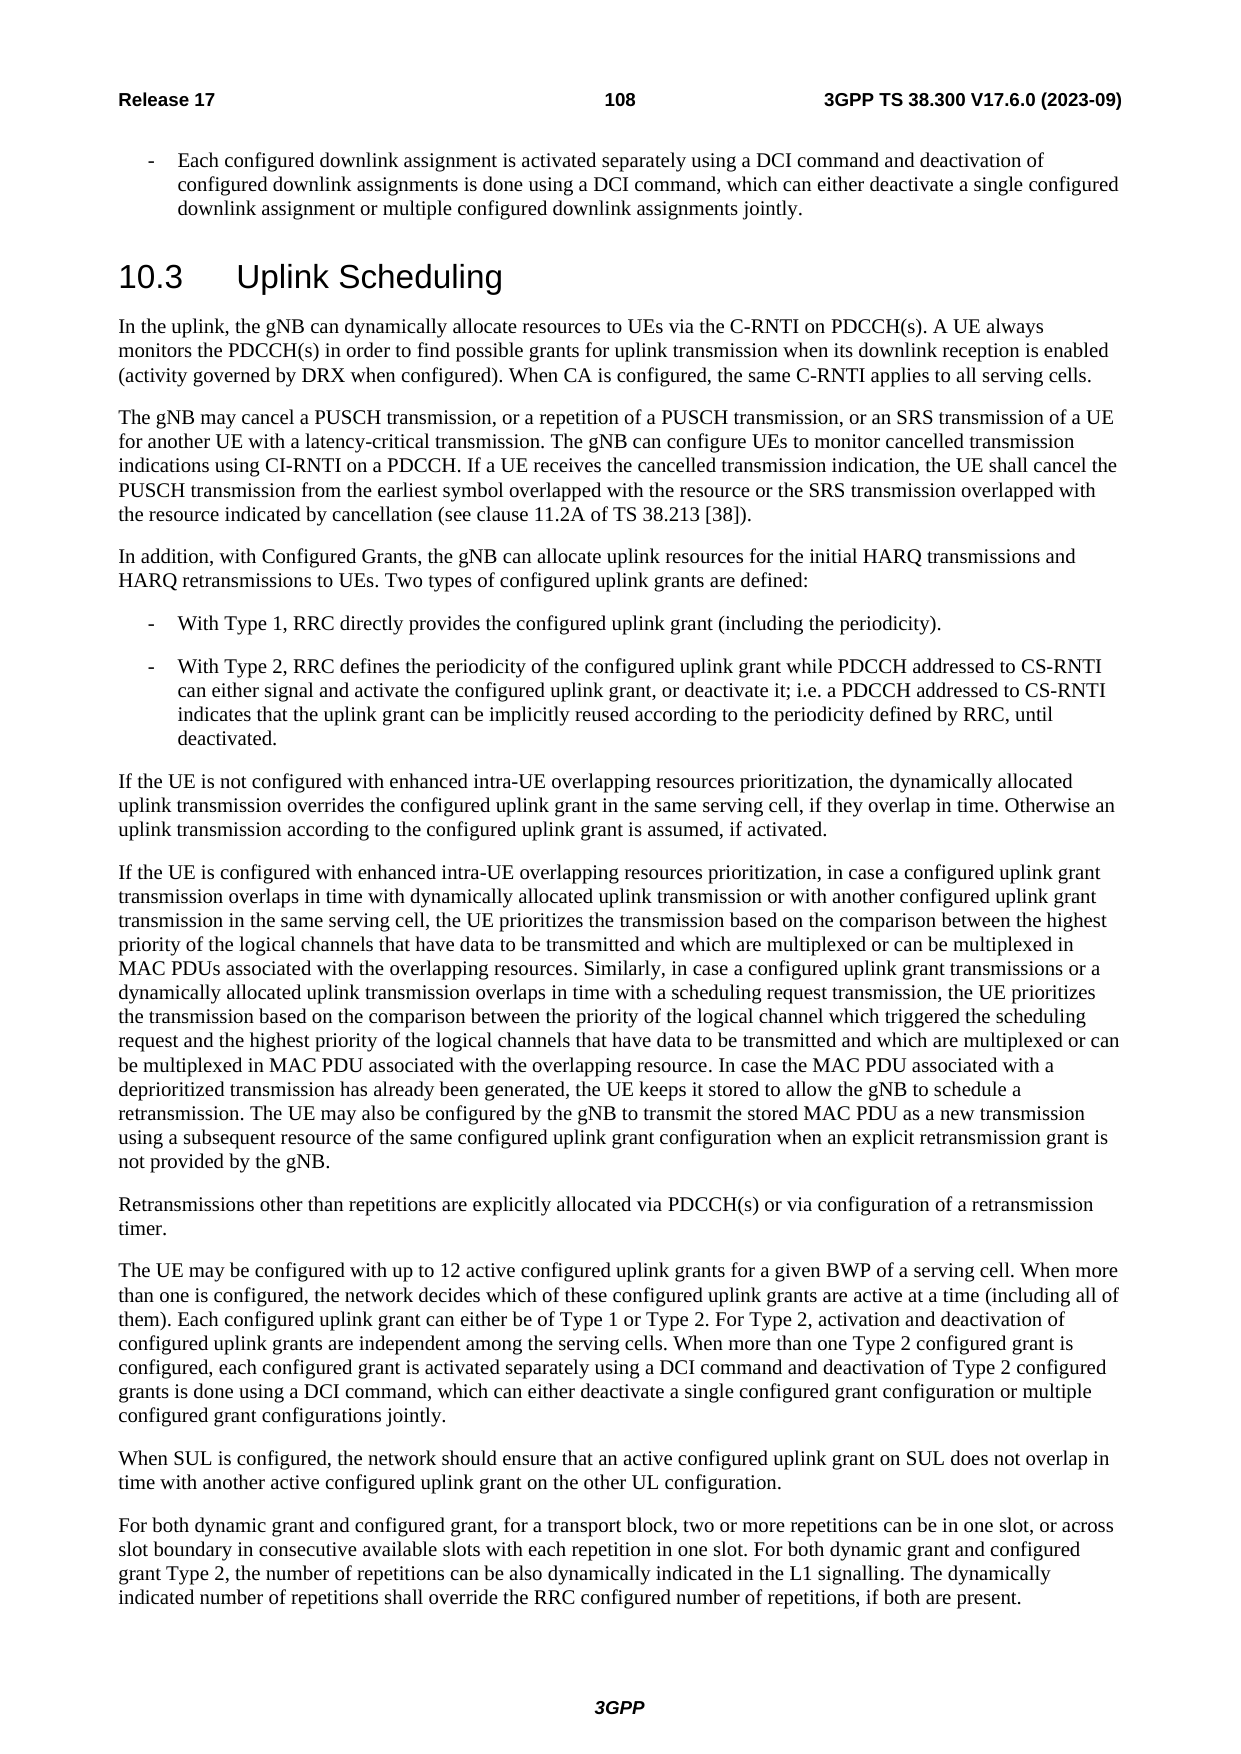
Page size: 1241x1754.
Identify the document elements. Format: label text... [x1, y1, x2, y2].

text When SUL is configured, the network should ensure that an active configured uplink grant on SUL does not overlap in time with another active configured uplink grant on the other UL configuration. [118, 1446, 1122, 1494]
text - Each configured downlink assignment is activated separately using a DCI command and deactivation of configured downlink assignments is done using a DCI command, which can either deactivate a single configured downlink assignment or multiple configured downlink assignments jointly. [148, 147, 1122, 220]
text The gNB may cancel a PUSCH transmission, or a repetition of a PUSCH transmission, or an SRS transmission of a UE for another UE with a latency-critical transmission. The gNB can configure UEs to monitor cancelled transmission indications using CI-RNTI on a PDCCH. If a UE receives the cancelled transmission indication, the UE shall cancel the PUSCH transmission from the earliest symbol overlapped with the resource or the SRS transmission overlapped with the resource indicated by cancellation (see clause 11.2A of TS 38.213 [38]). [118, 405, 1122, 526]
text If the UE is configured with enhanced intra-UE overlapping resources prioritization, in case a configured uplink grant transmission overlaps in time with dynamically allocated uplink transmission or with another configured uplink grant transmission in the same serving cell, the UE prioritizes the transmission based on the comparison between the highest priority of the logical channels that have data to be transmitted and which are multiplexed or can be multiplexed in MAC PDUs associated with the overlapping resources. Similarly, in case a configured uplink grant transmissions or a dynamically allocated uplink transmission overlaps in time with a scheduling request transmission, the UE prioritizes the transmission based on the comparison between the priority of the logical channel which triggered the scheduling request and the highest priority of the logical channels that have data to be transmitted and which are multiplexed or can be multiplexed in MAC PDU associated with the overlapping resource. In case the MAC PDU associated with a deprioritized transmission has already been generated, the UE keeps it stored to allow the gNB to schedule a retransmission. The UE may also be configured by the gNB to transmit the stored MAC PDU as a new transmission using a subsequent resource of the same configured uplink grant configuration when an explicit retransmission grant is not provided by the gNB. [118, 860, 1122, 1173]
text In addition, with Configured Grants, the gNB can allocate uplink resources for the initial HARQ transmissions and HARQ retransmissions to UEs. Two types of configured uplink grants are defined: [118, 544, 1122, 592]
subtitle 10.3 Uplink Scheduling [118, 257, 1122, 296]
text If the UE is not configured with enhanced intra-UE overlapping resources prioritization, the dynamically allocated uplink transmission overrides the configured uplink grant in the same serving cell, if they overlap in time. Otherwise an uplink transmission according to the configured uplink grant is assumed, if activated. [118, 769, 1122, 841]
text The UE may be configured with up to 12 active configured uplink grants for a given BWP of a serving cell. When more than one is configured, the network decides which of these configured uplink grants are active at a time (including all of them). Each configured uplink grant can either be of Type 1 or Type 2. For Type 2, activation and deactivation of configured uplink grants are independent among the serving cells. When more than one Type 2 configured grant is configured, each configured grant is activated separately using a DCI command and deactivation of Type 2 configured grants is done using a DCI command, which can either deactivate a single configured grant configuration or multiple configured grant configurations jointly. [118, 1258, 1122, 1427]
text - With Type 2, RRC defines the periodicity of the configured uplink grant while PDCCH addressed to CS-RNTI can either signal and activate the configured uplink grant, or deactivate it; i.e. a PDCCH addressed to CS-RNTI indicates that the uplink grant can be implicitly reused according to the periodicity defined by RRC, until deactivated. [148, 654, 1122, 750]
text In the uplink, the gNB can dynamically allocate resources to UEs via the C-RNTI on PDCCH(s). A UE always monitors the PDCCH(s) in order to find possible grants for uplink transmission when its downlink reception is enabled (activity governed by DRX when configured). When CA is configured, the same C-RNTI applies to all serving cells. [118, 314, 1122, 387]
text For both dynamic grant and configured grant, for a transport block, two or more repetitions can be in one slot, or across slot boundary in consecutive available slots with each repetition in one slot. For both dynamic grant and configured grant Type 2, the number of repetitions can be also dynamically indicated in the L1 signalling. The dynamically indicated number of repetitions shall override the RRC configured number of repetitions, if both are present. [118, 1512, 1122, 1609]
text Retransmissions other than repetitions are explicitly allocated via PDCCH(s) or via configuration of a retransmission timer. [118, 1192, 1122, 1240]
text - With Type 1, RRC directly provides the configured uplink grant (including the periodicity). [148, 611, 1122, 635]
